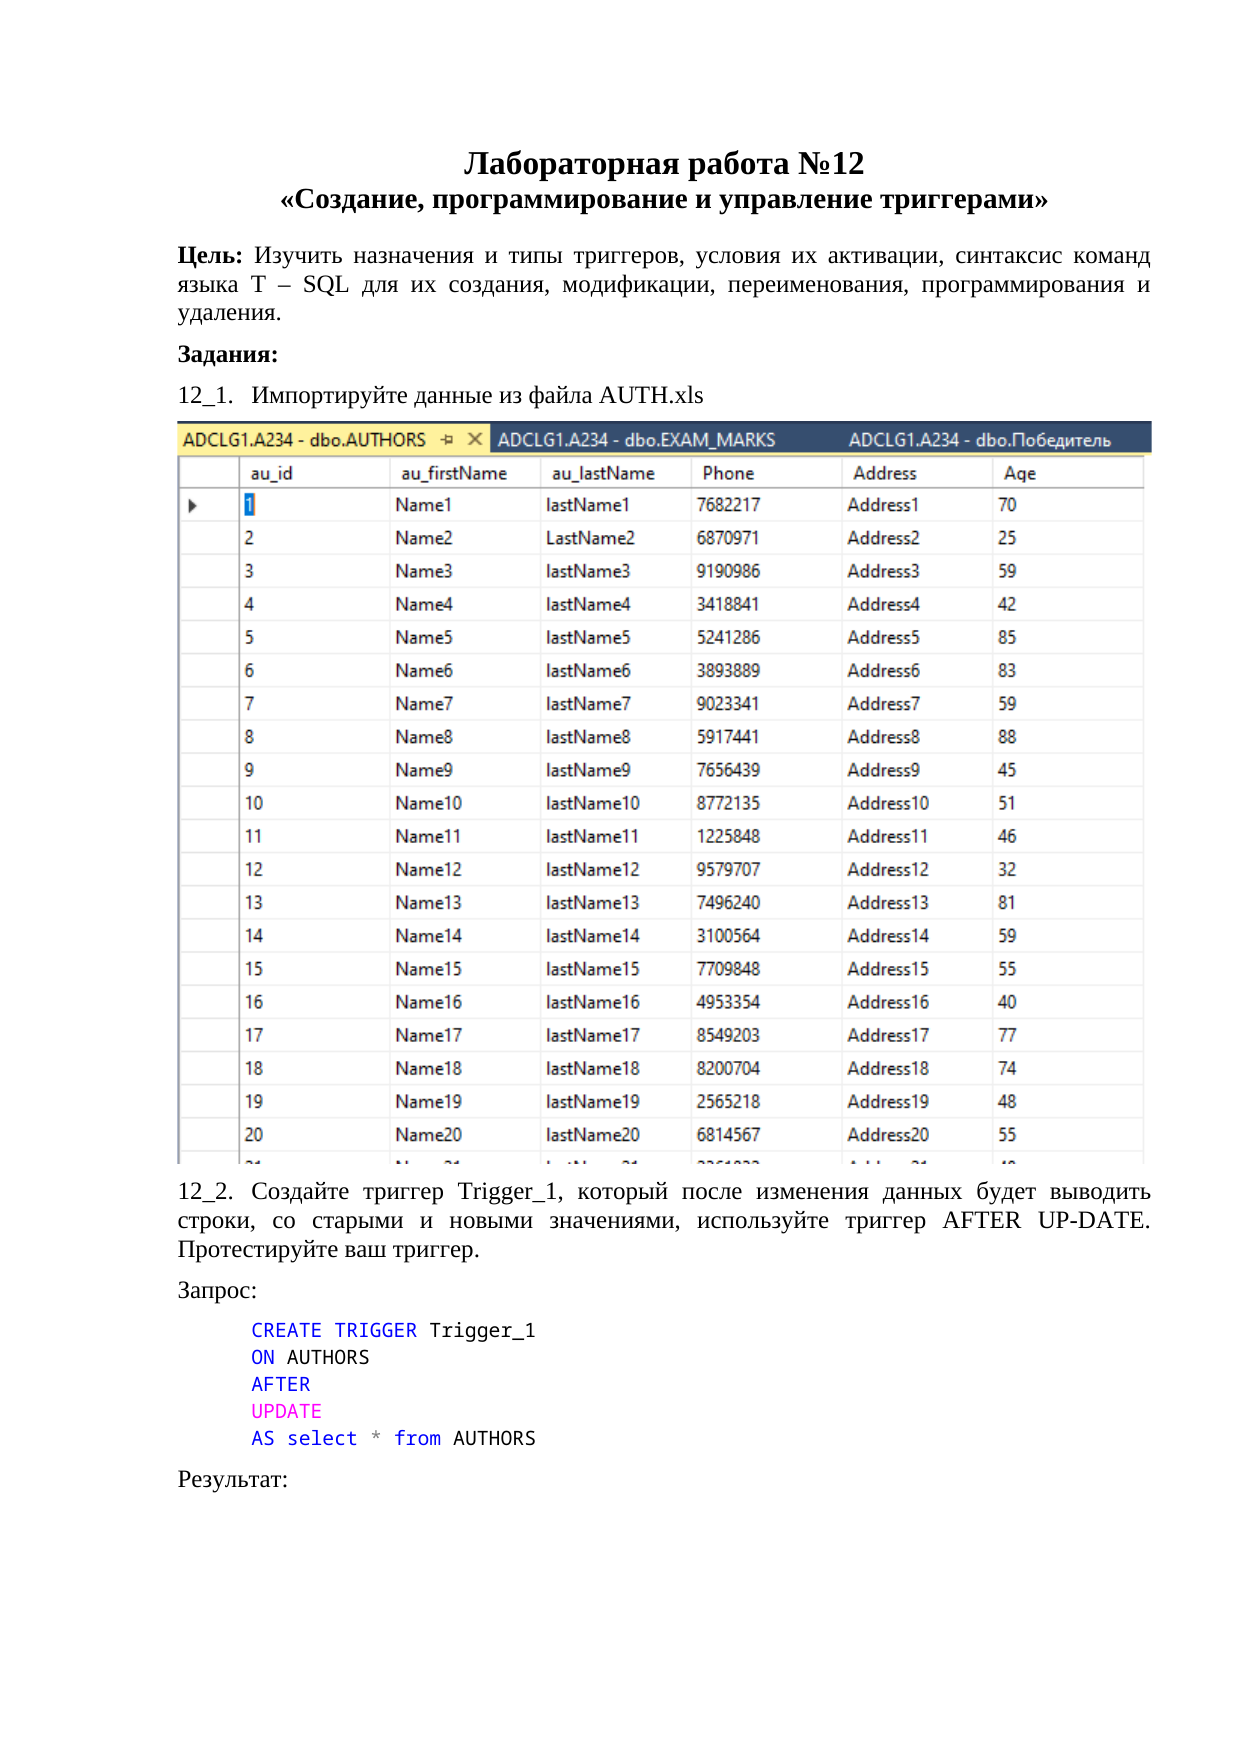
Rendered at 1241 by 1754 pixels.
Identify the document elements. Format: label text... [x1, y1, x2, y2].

text Задания: [177, 339, 1152, 367]
text 12_2. Создайте триггер Trigger_1, который после изменения данных будет выводить строки, со старыми и новыми значениями, используйте триггер AFTER UP-DATE. Протестируйте ваш триггер. [177, 1176, 1152, 1263]
picture [177, 421, 1152, 1164]
text «Создание, программирование и управление триггерами» [177, 181, 1152, 215]
text CREATE TRIGGER Trigger_1 [251, 1316, 1152, 1343]
text 12_1. Импортируйте данные из файла AUTH.xls [177, 380, 1152, 409]
text AS select * from AUTHORS [251, 1424, 1152, 1451]
subtitle Лабораторная работа №12 [177, 143, 1152, 181]
text Запрос: [177, 1275, 1152, 1304]
text UPDATE [251, 1397, 1152, 1424]
text ON AUTHORS [251, 1343, 1152, 1370]
text Цель: Изучить назначения и типы триггеров, условия их активации, синтаксис команд языка T – SQL для их создания, модификации, переименования, программирования и удаления. [177, 240, 1152, 326]
text AFTER [251, 1370, 1152, 1397]
text Результат: [177, 1464, 1152, 1492]
